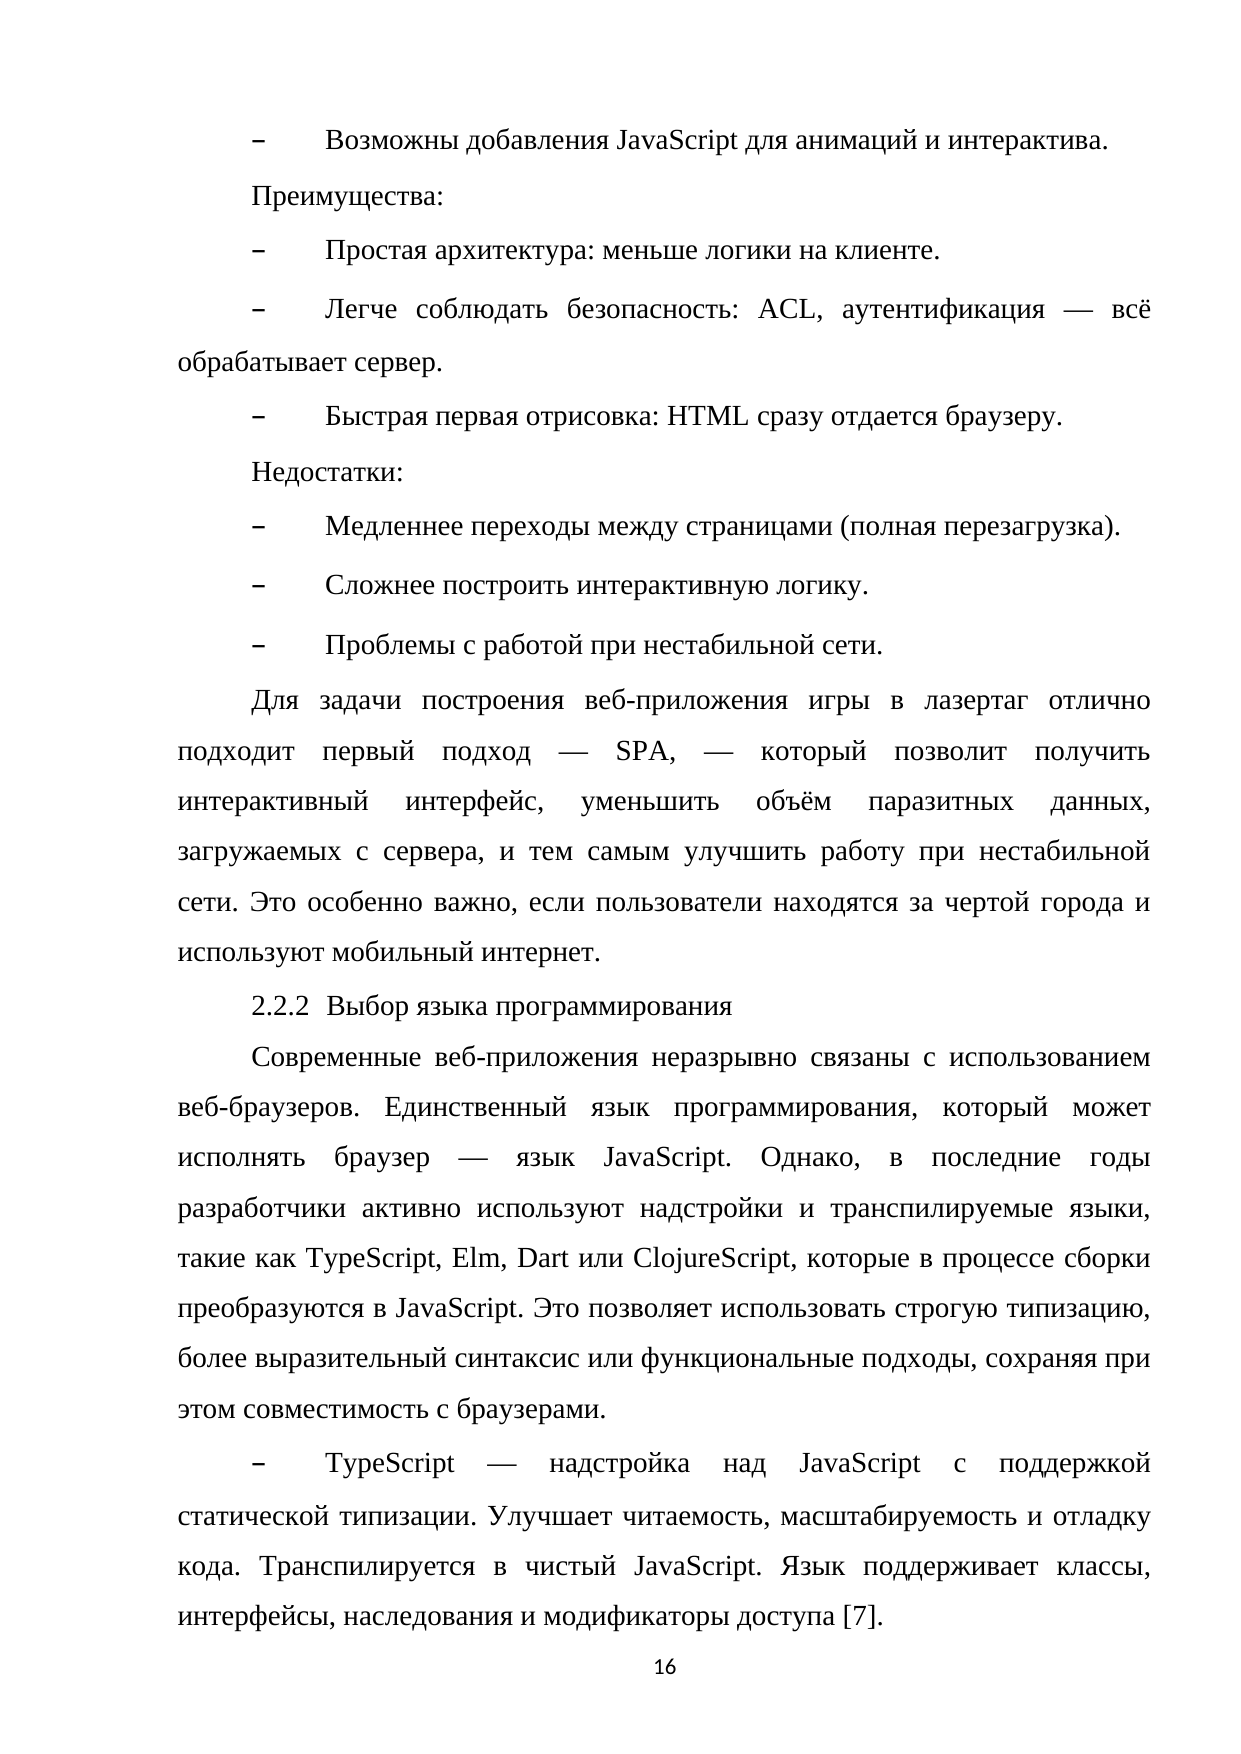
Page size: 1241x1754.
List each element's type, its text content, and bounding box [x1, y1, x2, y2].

text Сложнее построить интерактивную логику. [177, 563, 1152, 603]
text Быстрая первая отрисовка: HTML сразу отдается браузеру. [177, 394, 1152, 434]
text Простая архитектура: меньше логики на клиенте. [177, 228, 1152, 268]
text Легче соблюдать безопасность: ACL, аутентификация — всё обрабатывает сервер. [177, 287, 1152, 377]
text TypeScript — надстройка над JavaScript с поддержкой статической типизации. Улучшает читаемость, масштабируемость и отладку кода. Транспилируется в чистый JavaScript. Язык поддерживает классы, интерфейсы, наследования и модификаторы доступа [7]. [177, 1441, 1152, 1632]
text Современные веб-приложения неразрывно связаны с использованием веб-браузеров. Единственный язык программирования, который может исполнять браузер — язык JavaScript. Однако, в последние годы разработчики активно используют надстройки и транспилируемые языки, такие как TypeScript, Elm, Dart или ClojureScript, которые в процессе сборки преобразуются в JavaScript. Это позволяет использовать строгую типизацию, более выразительный синтаксис или функциональные подходы, сохраняя при этом совместимость с браузерами. [177, 1039, 1152, 1424]
subtitle Выбор языка программирования [251, 988, 1152, 1022]
text Медленнее переходы между страницами (полная перезагрузка). [177, 504, 1152, 544]
text Возможны добавления JavaScript для анимаций и интерактива. [177, 118, 1152, 158]
text Для задачи построения веб-приложения игры в лазертаг отлично подходит первый подход — SPA, — который позволит получить интерактивный интерфейс, уменьшить объём паразитных данных, загружаемых с сервера, и тем самым улучшить работу при нестабильной сети. Это особенно важно, если пользователи находятся за чертой города и используют мобильный интернет. [177, 682, 1152, 967]
text Проблемы с работой при нестабильной сети. [177, 623, 1152, 663]
list Преимущества: [251, 178, 1152, 211]
list Недостатки: [251, 454, 1152, 487]
